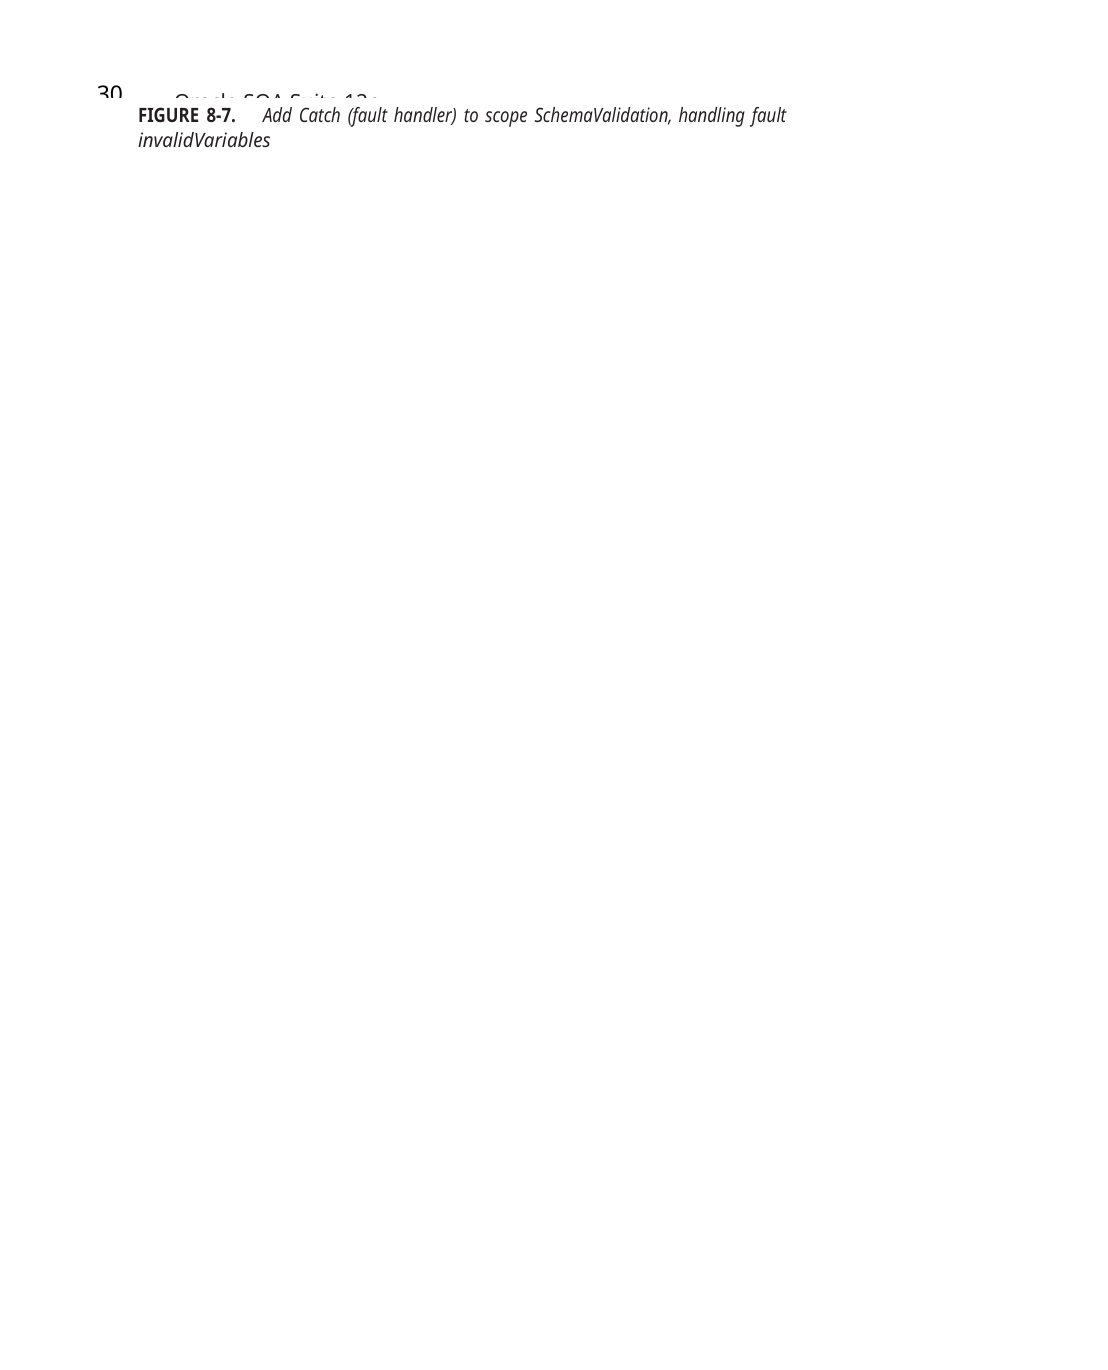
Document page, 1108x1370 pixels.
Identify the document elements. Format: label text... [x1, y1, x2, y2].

text invalidVariables [138, 127, 1107, 153]
text FIGURE 8-7. Add Catch (fault handler) to scope SchemaValidation, handling fault [138, 104, 1107, 127]
